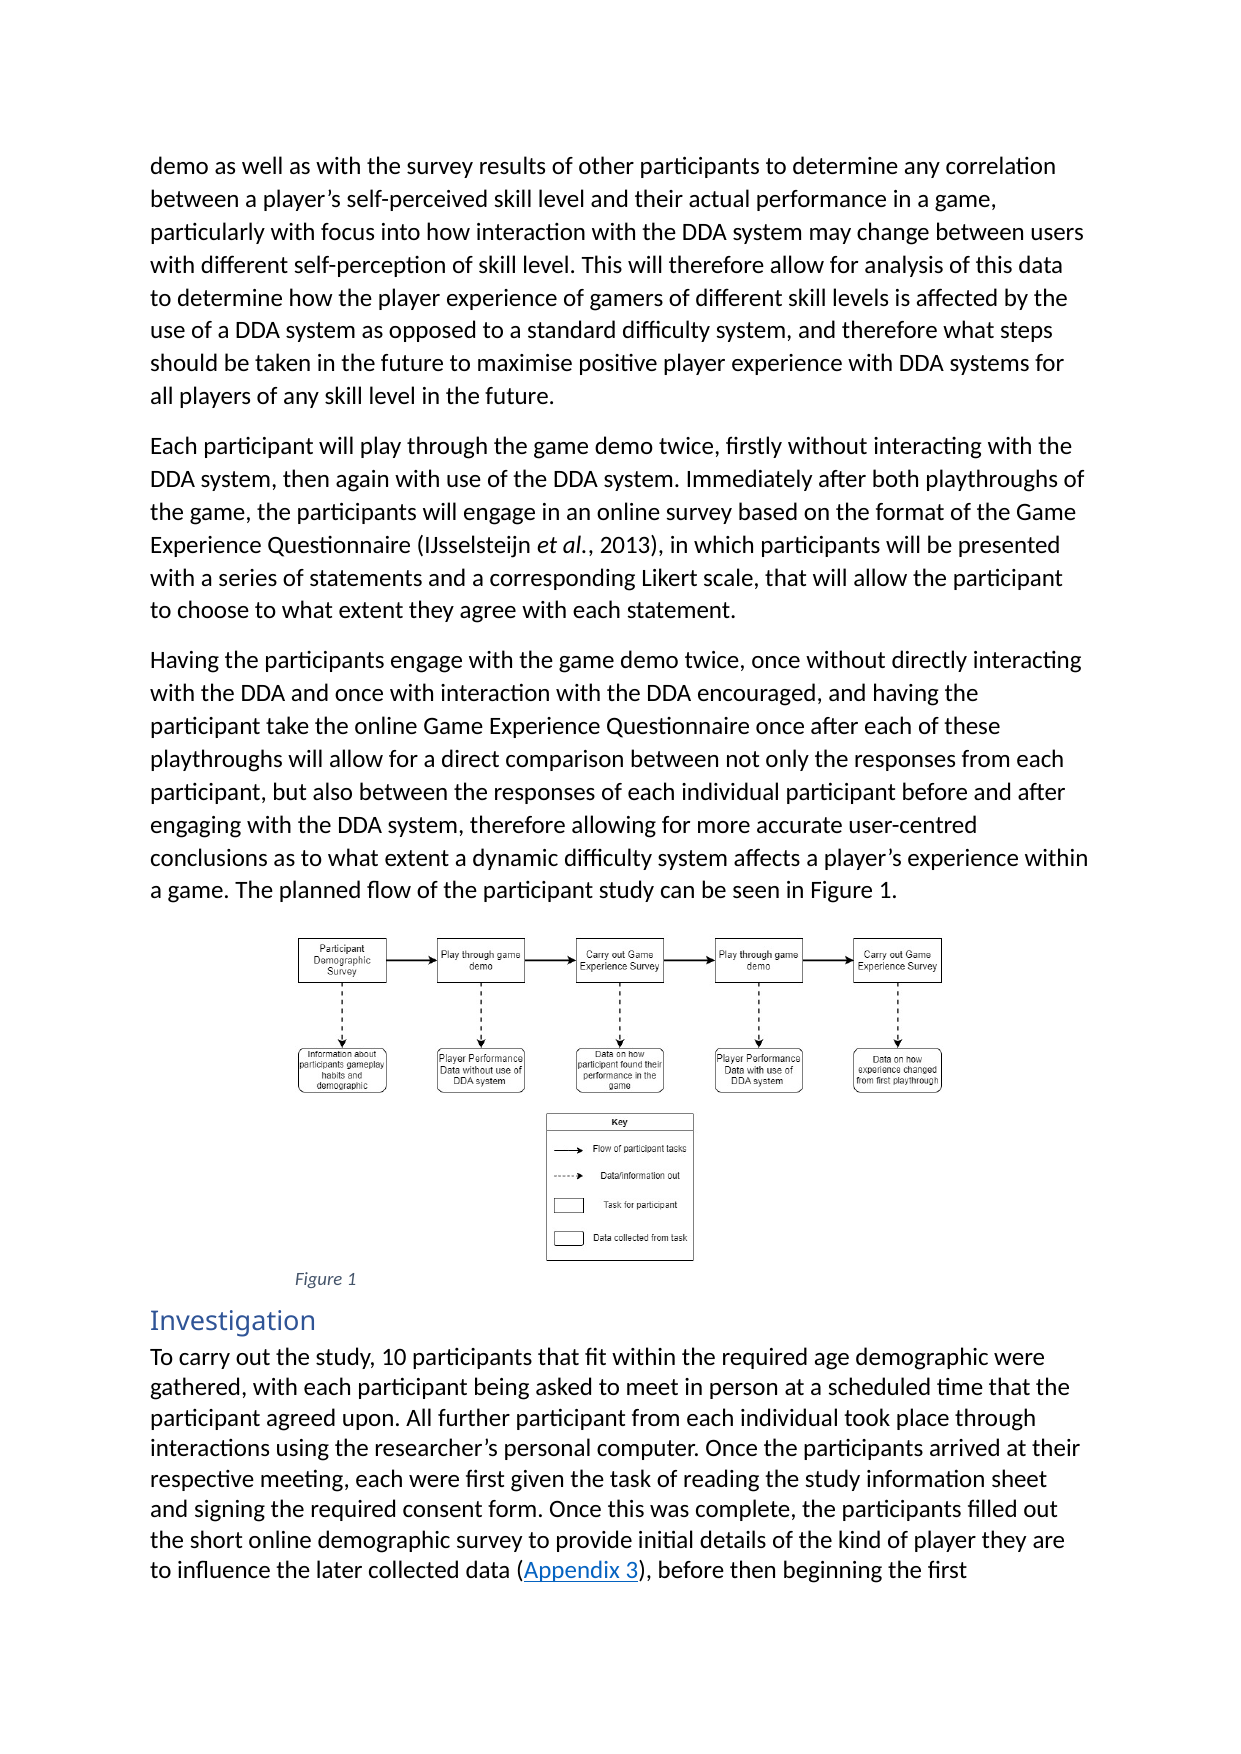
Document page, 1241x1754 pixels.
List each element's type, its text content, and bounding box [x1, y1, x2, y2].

picture [294, 934, 946, 1264]
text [150, 1341, 1090, 1585]
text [150, 150, 1090, 411]
text Each participant will play through the game demo twice, firstly without interacting with the DDA system, then again with use of the DDA system. Immediately after both playthroughs of the game, the participants will engage in an online survey based on the format of the Game Experience Questionnaire (IJsselsteijn et al., 2013), in which participants will be presented with a series of statements and a corresponding Likert scale, that will allow the participant to choose to what extent they agree with each statement. [150, 430, 1090, 625]
text Having the participants engage with the game demo twice, once without directly interacting with the DDA and once with interaction with the DDA encouraged, and having the participant take the online Game Experience Questionnaire once after each of these playthroughs will allow for a direct comparison between not only the responses from each participant, but also between the responses of each individual participant before and after engaging with the DDA system, therefore allowing for more accurate user-centred conclusions as to what extent a dynamic difficulty system affects a player’s experience within a game. The planned flow of the participant study can be seen in Figure 1. [150, 644, 1090, 905]
